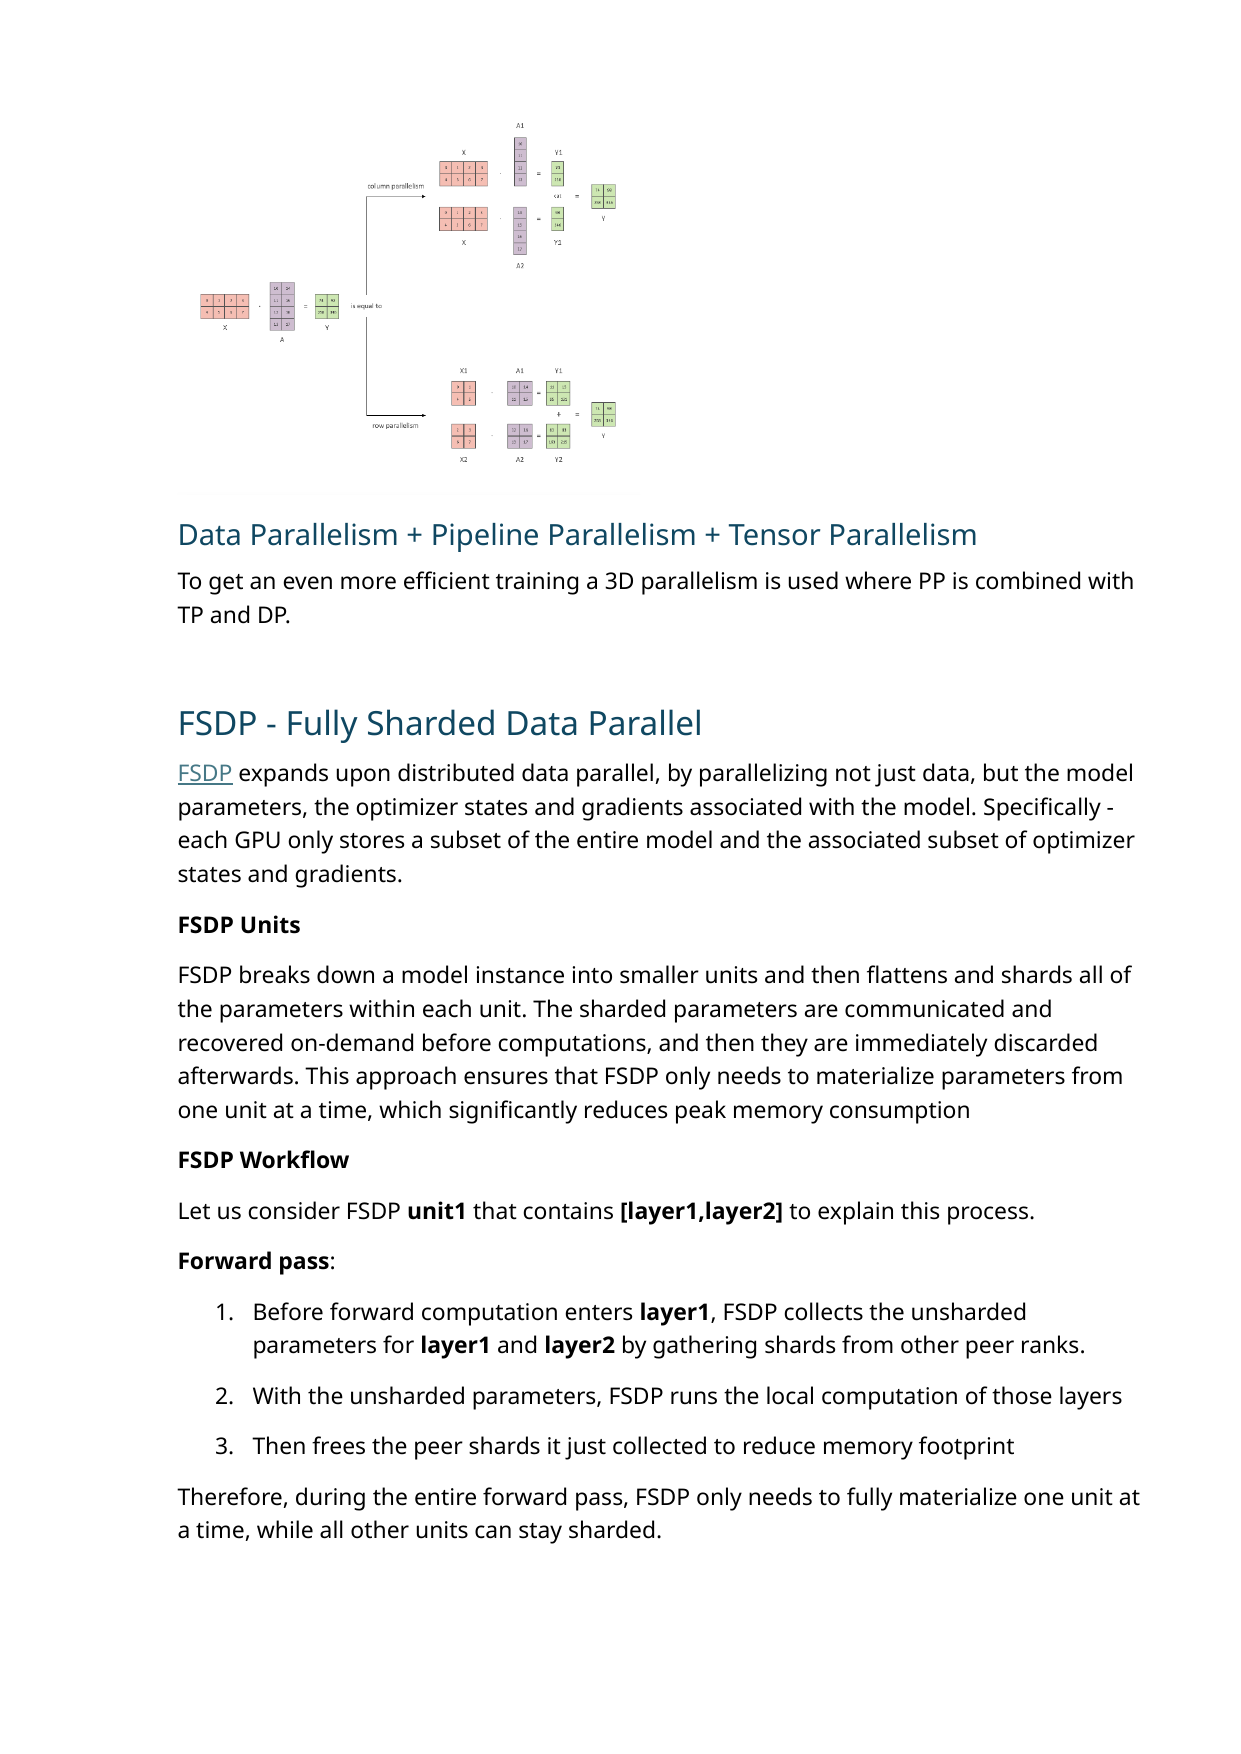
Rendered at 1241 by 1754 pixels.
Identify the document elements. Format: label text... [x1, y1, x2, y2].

list With the unsharded parameters, FSDP runs the local computation of those layers [215, 1380, 1152, 1411]
subtitle FSDP - Fully Sharded Data Parallel [177, 699, 1152, 745]
text FSDP expands upon distributed data parallel, by parallelizing not just data, but the model parameters, the optimizer states and gradients associated with the model. Specifically - each GPU only stores a subset of the entire model and the associated subset of optimizer states and gradients. [177, 757, 1152, 889]
list Then frees the peer shards it just collected to reduce memory footprint [215, 1430, 1152, 1461]
text FSDP Units [177, 908, 1152, 940]
text Let us consider FSDP unit1 that contains [layer1,layer2] to explain this process. [177, 1195, 1152, 1226]
picture [177, 118, 641, 495]
text To get an even more efficient training a 3D parallelism is used where PP is combined with TP and DP. [177, 565, 1152, 630]
text Forward pass: [177, 1245, 1152, 1276]
text FSDP breaks down a model instance into smaller units and then flattens and shards all of the parameters within each unit. The sharded parameters are communicated and recovered on-demand before computations, and then they are immediately discarded afterwards. This approach ensures that FSDP only needs to materialize parameters from one unit at a time, which significantly reduces peak memory consumption [177, 959, 1152, 1125]
subtitle Data Parallelism + Pipeline Parallelism + Tensor Parallelism [177, 514, 1152, 553]
text Therefore, during the entire forward pass, FSDP only needs to fully materialize one unit at a time, while all other units can stay sharded. [177, 1481, 1152, 1546]
text FSDP Workflow [177, 1144, 1152, 1176]
list Before forward computation enters layer1, FSDP collects the unsharded parameters for layer1 and layer2 by gathering shards from other peer ranks. [215, 1296, 1152, 1361]
